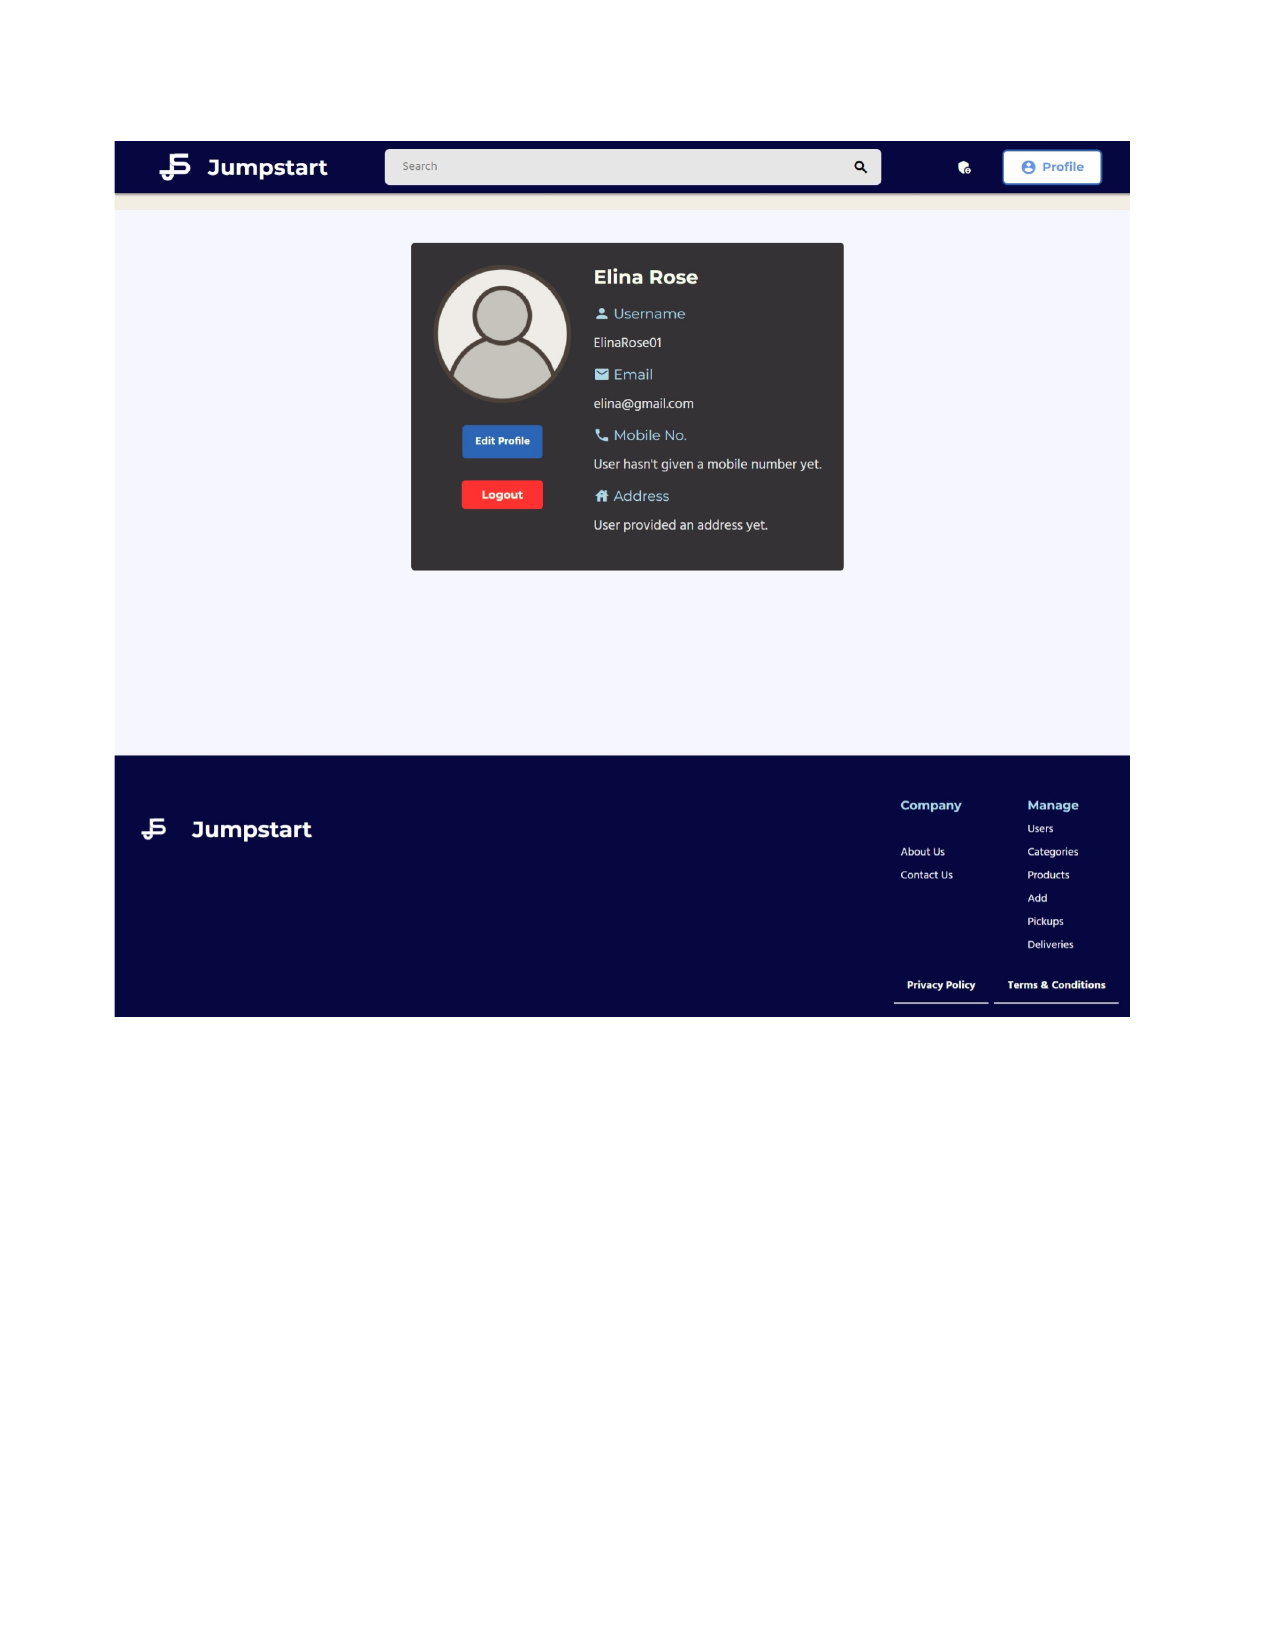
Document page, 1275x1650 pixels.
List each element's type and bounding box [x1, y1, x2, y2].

picture [114, 141, 1130, 1017]
